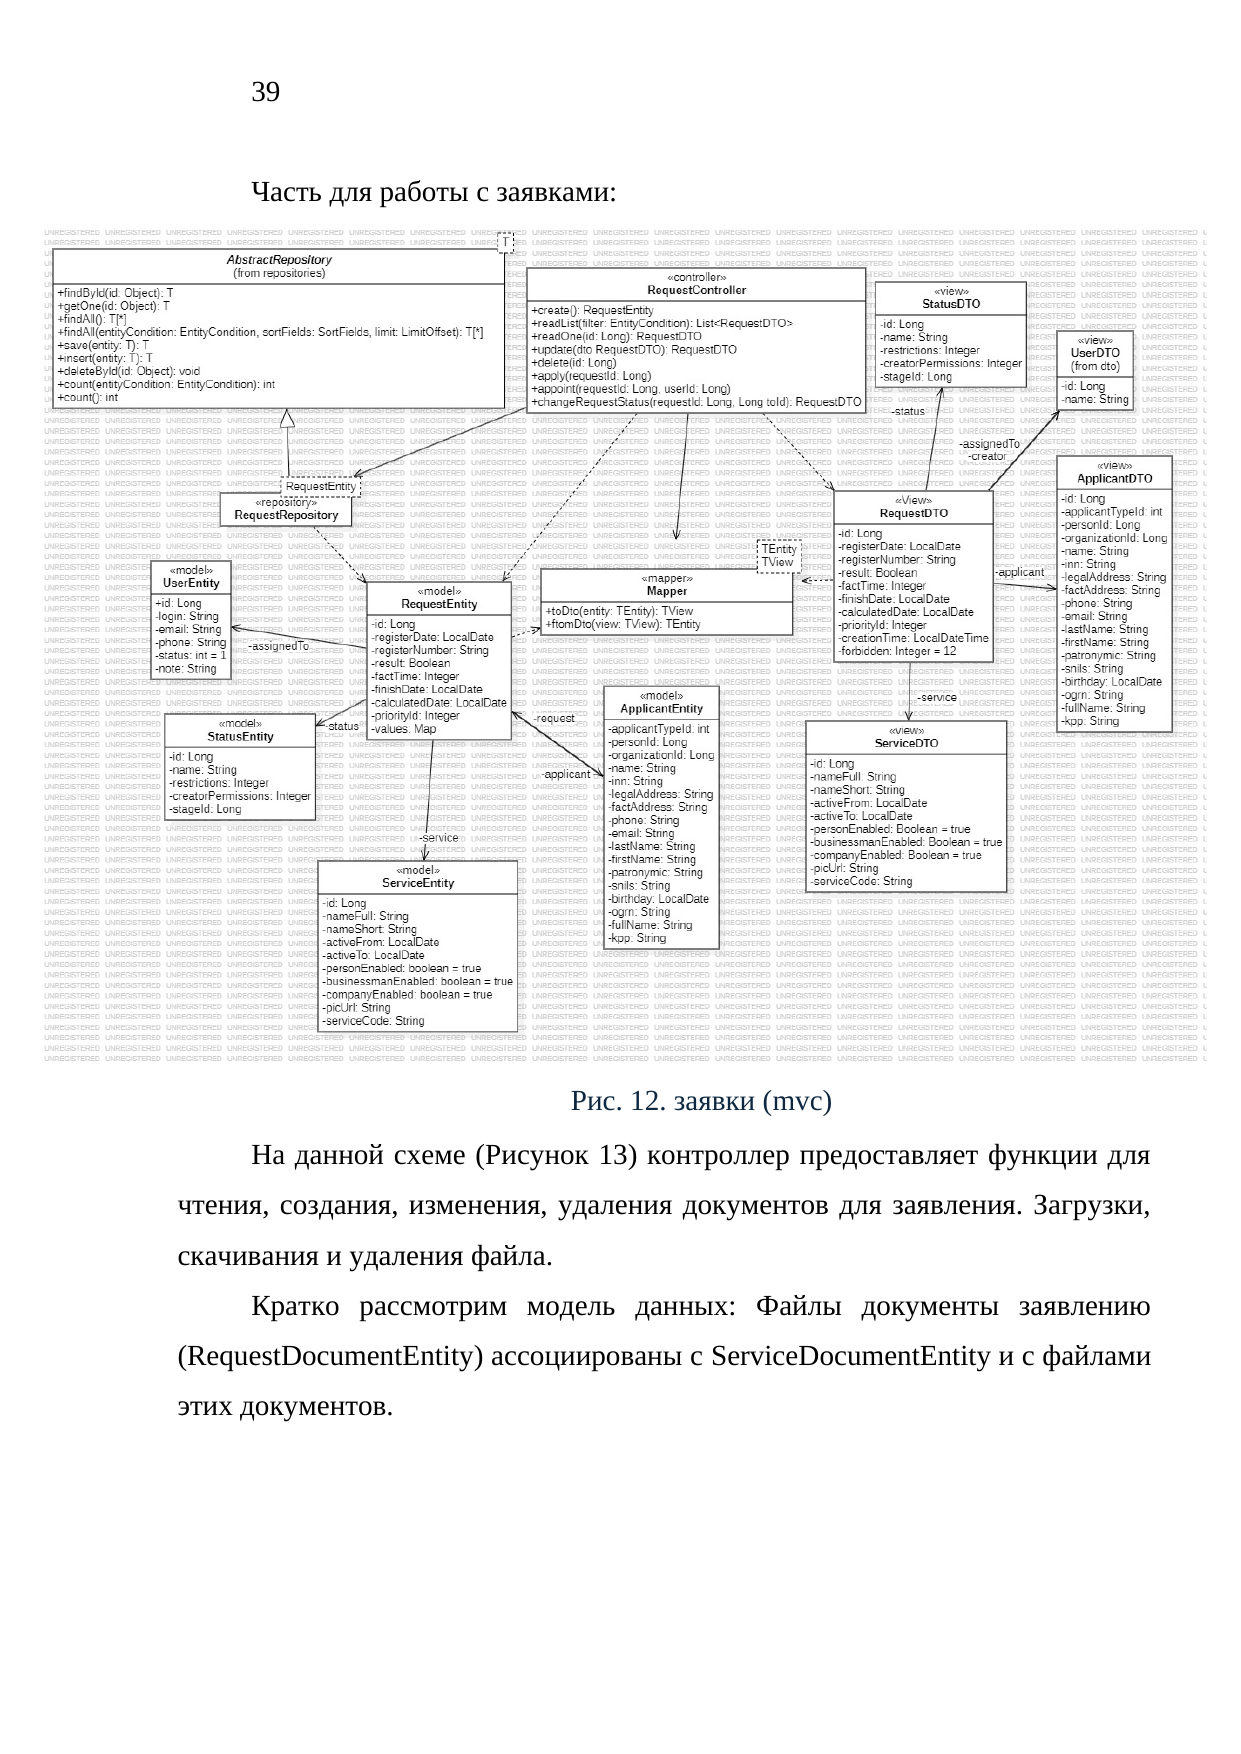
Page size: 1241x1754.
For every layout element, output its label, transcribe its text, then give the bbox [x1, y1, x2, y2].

text Кратко рассмотрим модель данных: Файлы документы заявлению (RequestDocumentEntity) ассоциированы с ServiceDocumentEntity и с файлами этих документов. [177, 1288, 1152, 1422]
text Часть для работы с заявками: [44, 174, 1152, 224]
text Рис. 12. заявки (mvc) [177, 1083, 1152, 1116]
picture [44, 224, 1207, 1066]
text На данной схеме (Рисунок 13) контроллер предоставляет функции для чтения, создания, изменения, удаления документов для заявления. Загрузки, скачивания и удаления файла. [177, 1137, 1152, 1271]
